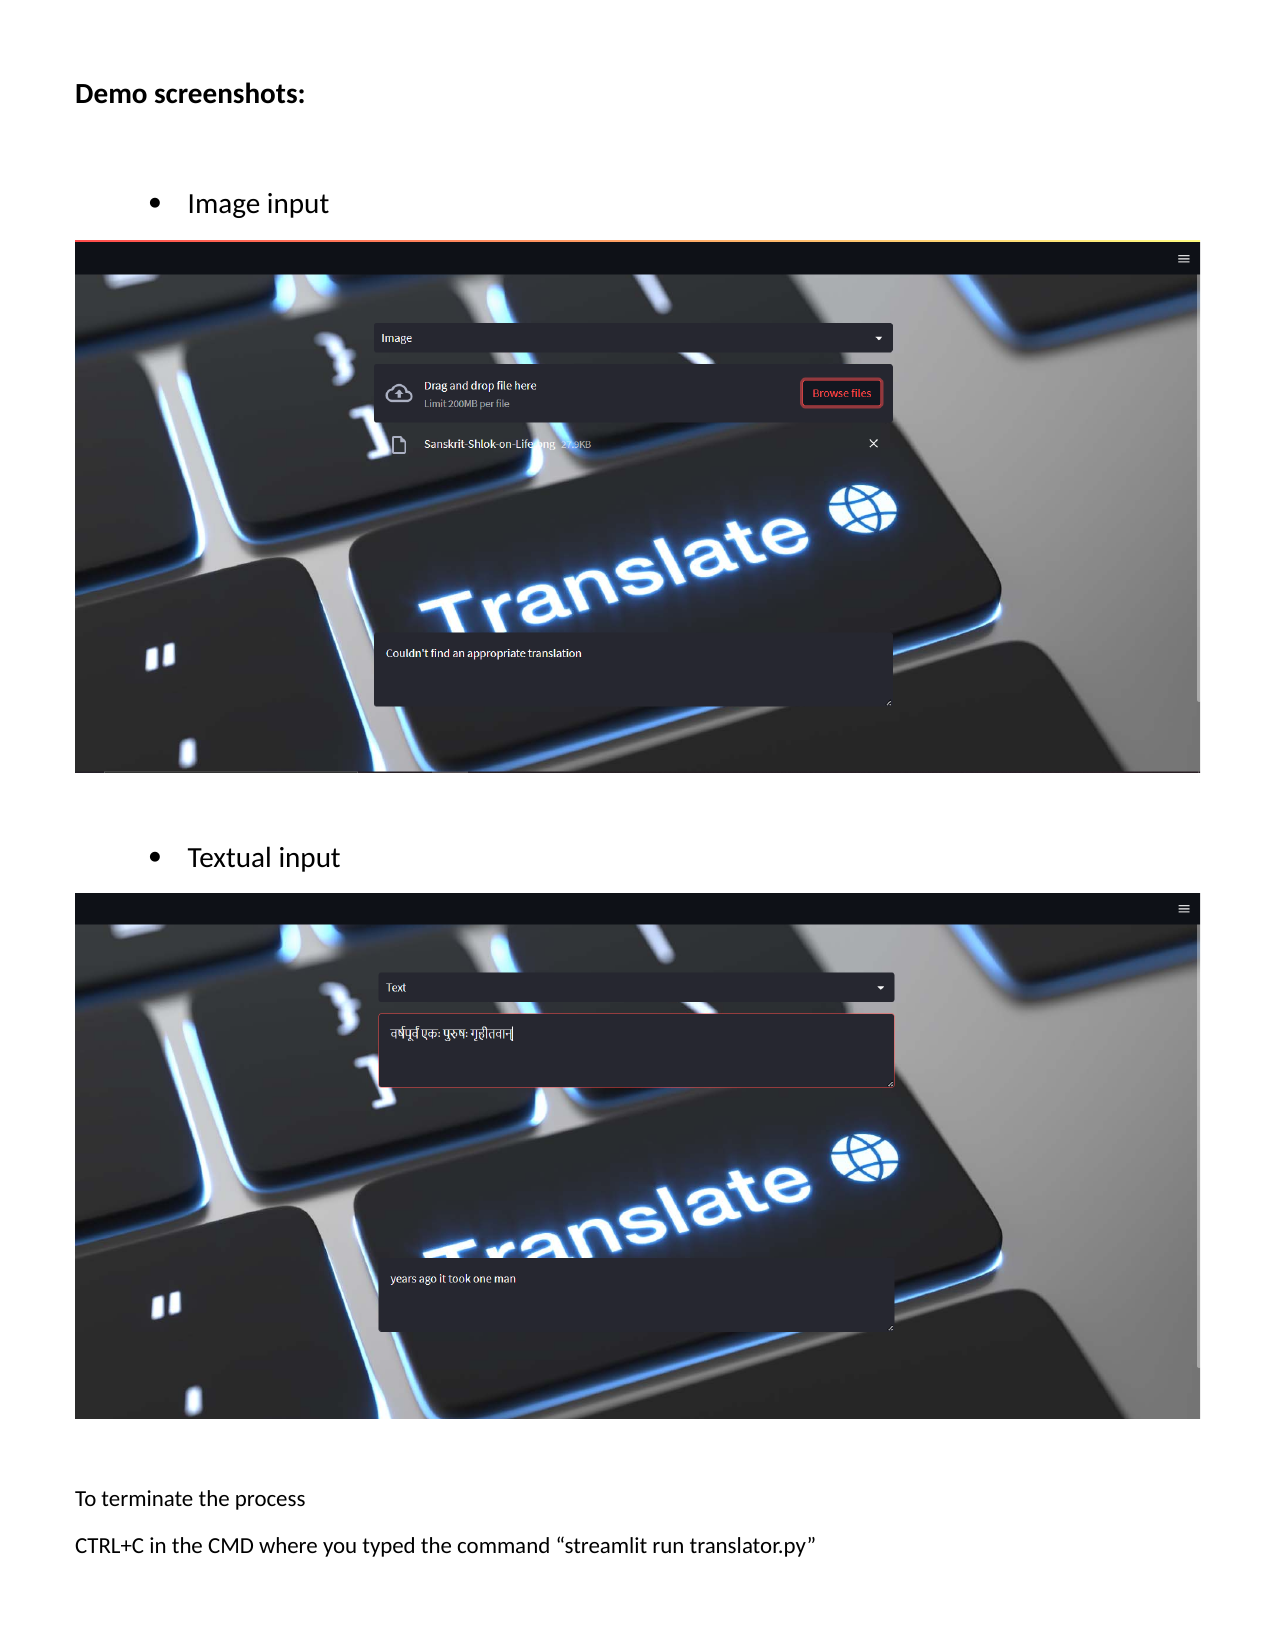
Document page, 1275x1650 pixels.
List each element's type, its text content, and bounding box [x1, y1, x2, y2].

picture [75, 893, 1200, 1419]
list Textual input [150, 839, 1200, 874]
list Image input [150, 185, 1200, 221]
text Demo screenshots: [75, 75, 1200, 111]
text To terminate the process [75, 1484, 1200, 1513]
text CTRL+C in the CMD where you typed the command “streamlit run translator.py” [75, 1531, 1200, 1559]
picture [75, 240, 1200, 773]
